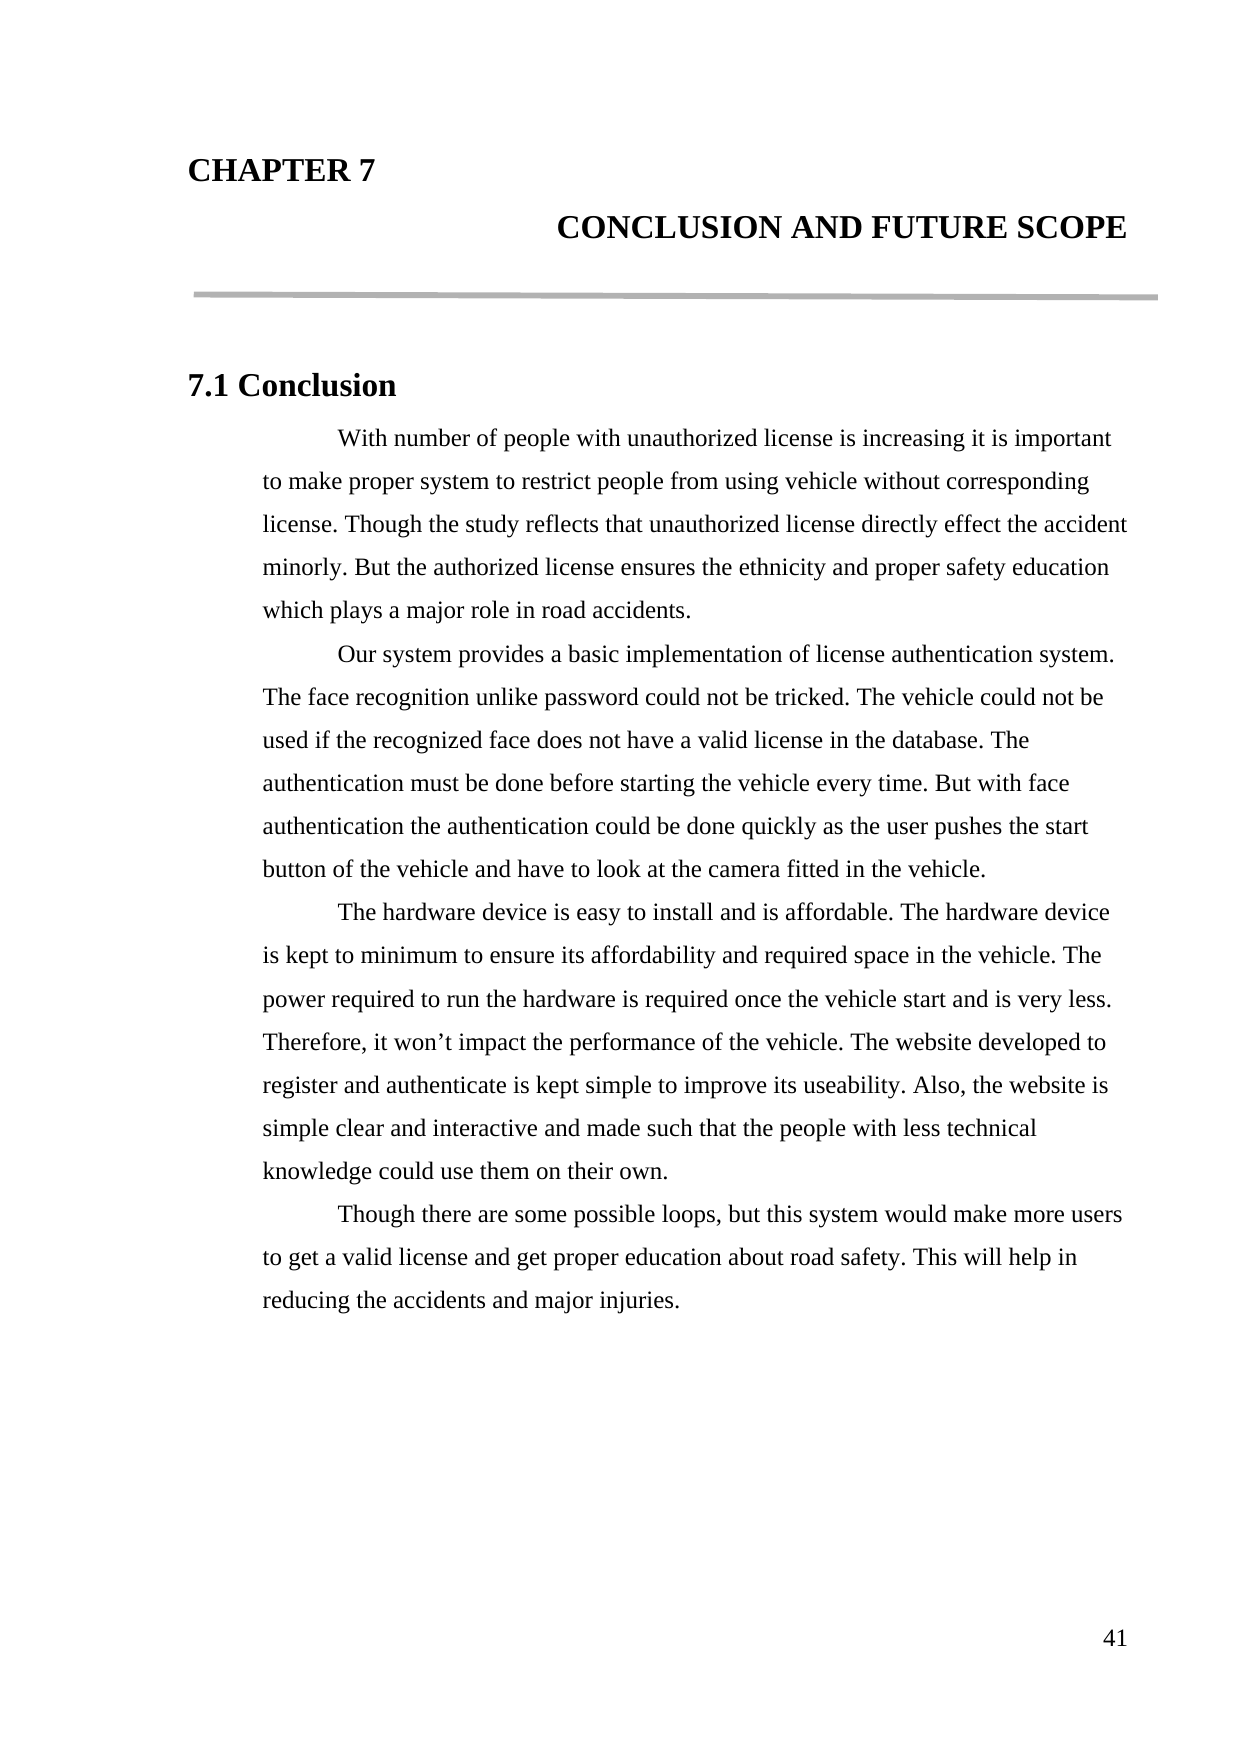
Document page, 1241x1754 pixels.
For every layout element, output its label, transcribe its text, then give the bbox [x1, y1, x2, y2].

text CHAPTER 7 [187, 150, 1128, 188]
subtitle 7.1 Conclusion [187, 366, 1128, 404]
text With number of people with unauthorized license is increasing it is important to make proper system to restrict people from using vehicle without corresponding license. Though the study reflects that unauthorized license directly effect the accident minorly. But the authorized license ensures the ethnicity and proper safety education which plays a major role in road accidents. [262, 423, 1128, 624]
text Though there are some possible loops, but this system would make more users to get a valid license and get proper education about road safety. This will help in reducing the accidents and major injuries. [262, 1199, 1128, 1314]
text CONCLUSION AND FUTURE SCOPE [187, 207, 1128, 246]
text The hardware device is easy to install and is affordable. The hardware device is kept to minimum to ensure its affordability and required space in the vehicle. The power required to run the hardware is required once the vehicle start and is very less. Therefore, it won’t impact the performance of the vehicle. The website developed to register and authenticate is kept simple to improve its useability. Also, the website is simple clear and interactive and made such that the people with less technical knowledge could use them on their own. [262, 897, 1128, 1185]
text Our system provides a basic implementation of license authentication system. The face recognition unlike password could not be tricked. The vehicle could not be used if the recognized face does not have a valid license in the database. The authentication must be done before starting the vehicle every time. But with face authentication the authentication could be done quickly as the user pushes the start button of the vehicle and have to look at the camera fitted in the vehicle. [262, 639, 1128, 883]
